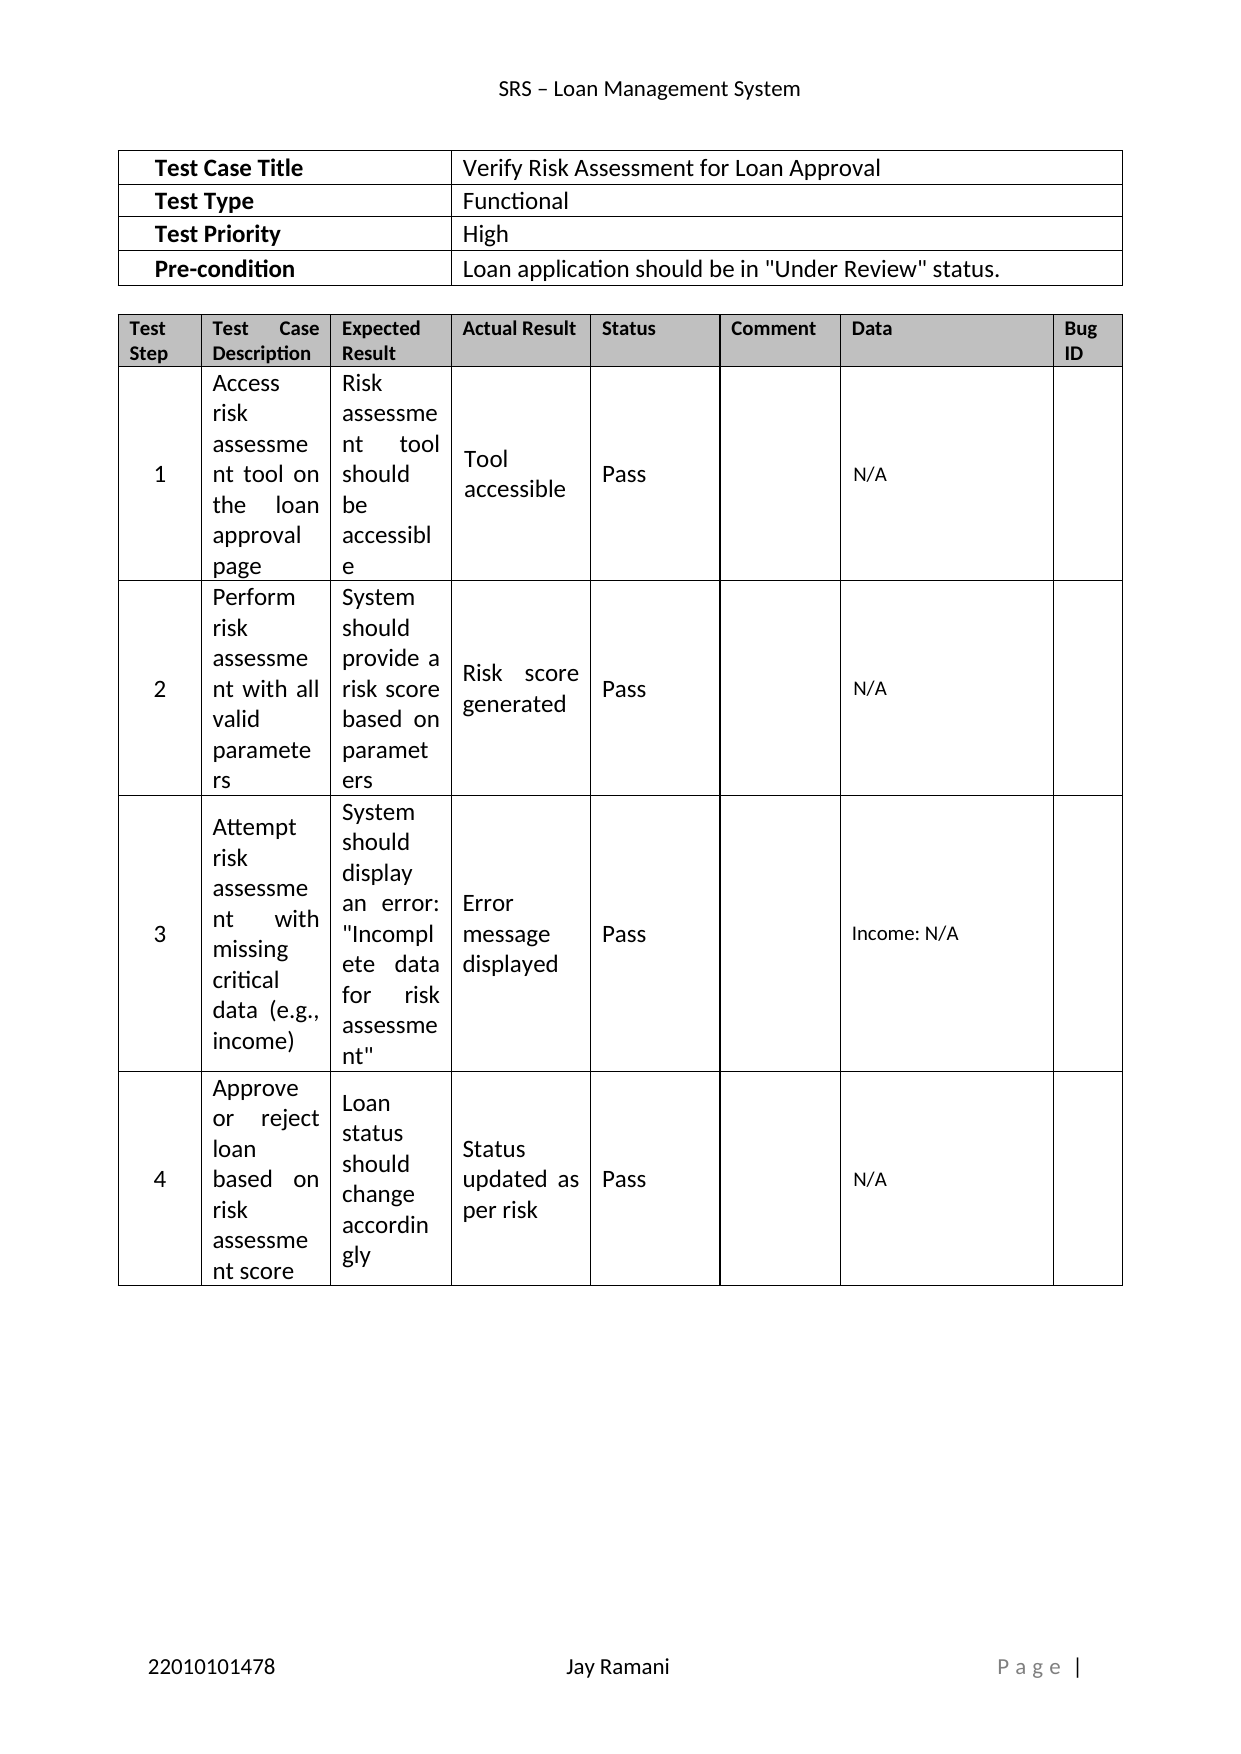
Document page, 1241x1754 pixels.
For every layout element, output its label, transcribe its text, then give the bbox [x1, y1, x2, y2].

table_cell [721, 796, 840, 1071]
table_cell Loan application should be in "Under Review" status. [452, 251, 1122, 285]
table_cell Pass [591, 367, 719, 580]
table_cell 4 [119, 1072, 201, 1285]
table_header Verify Risk Assessment for Loan Approval [452, 151, 1122, 184]
table_cell [452, 367, 590, 580]
table_cell High [452, 217, 1122, 250]
table_cell Status updated as per risk [452, 1072, 590, 1285]
table_cell Pass [591, 1072, 719, 1285]
table_cell Risk score generated [452, 581, 590, 795]
table_cell Pass [591, 796, 719, 1071]
table_header Status [591, 315, 719, 366]
table_cell 2 [119, 581, 201, 795]
table_cell [841, 367, 1053, 580]
table_cell System should provide a risk score based on parameters [331, 581, 451, 795]
table_cell 3 [119, 796, 201, 1071]
table_cell Test Priority [119, 217, 451, 250]
table_cell Test Type [119, 185, 451, 216]
table_cell 1 [119, 367, 201, 580]
table_cell [721, 367, 840, 580]
table_header Test Case Title [119, 151, 451, 184]
table_header Comment [721, 315, 840, 366]
table_cell Approve or reject loan based on risk assessment score [202, 1072, 330, 1285]
table_cell [1054, 796, 1122, 1071]
table_cell [721, 581, 840, 795]
table_cell Attempt risk assessment with missing critical data (e.g., income) [202, 796, 330, 1071]
table_cell [1054, 581, 1122, 795]
table_cell System should display an error: "Incomplete data for risk assessment" [331, 796, 451, 1071]
table_cell Pass [591, 581, 719, 795]
table_cell Error message displayed [452, 796, 590, 1071]
table_cell Income: N/A [841, 796, 1053, 1071]
table_cell Risk assessment tool should be accessible [331, 367, 451, 580]
table_cell [1054, 367, 1122, 580]
table_header Actual Result [452, 315, 590, 366]
table_cell Functional [452, 185, 1122, 216]
table_cell [841, 581, 1053, 795]
table_cell Perform risk assessment with all valid parameters [202, 581, 330, 795]
table_cell [841, 1072, 1053, 1285]
table_header Test Step [119, 315, 201, 366]
table_cell [1054, 1072, 1122, 1285]
table_cell [721, 1072, 840, 1285]
table_cell Pre-condition [119, 251, 451, 285]
table_header Expected Result [331, 315, 451, 366]
table_header Test Case Description [202, 315, 330, 366]
table_header Data [841, 315, 1053, 366]
table_cell Loan status should change accordingly [331, 1072, 451, 1285]
table_header Bug ID [1054, 315, 1122, 366]
table_cell Access risk assessment tool on the loan approval page [202, 367, 330, 580]
